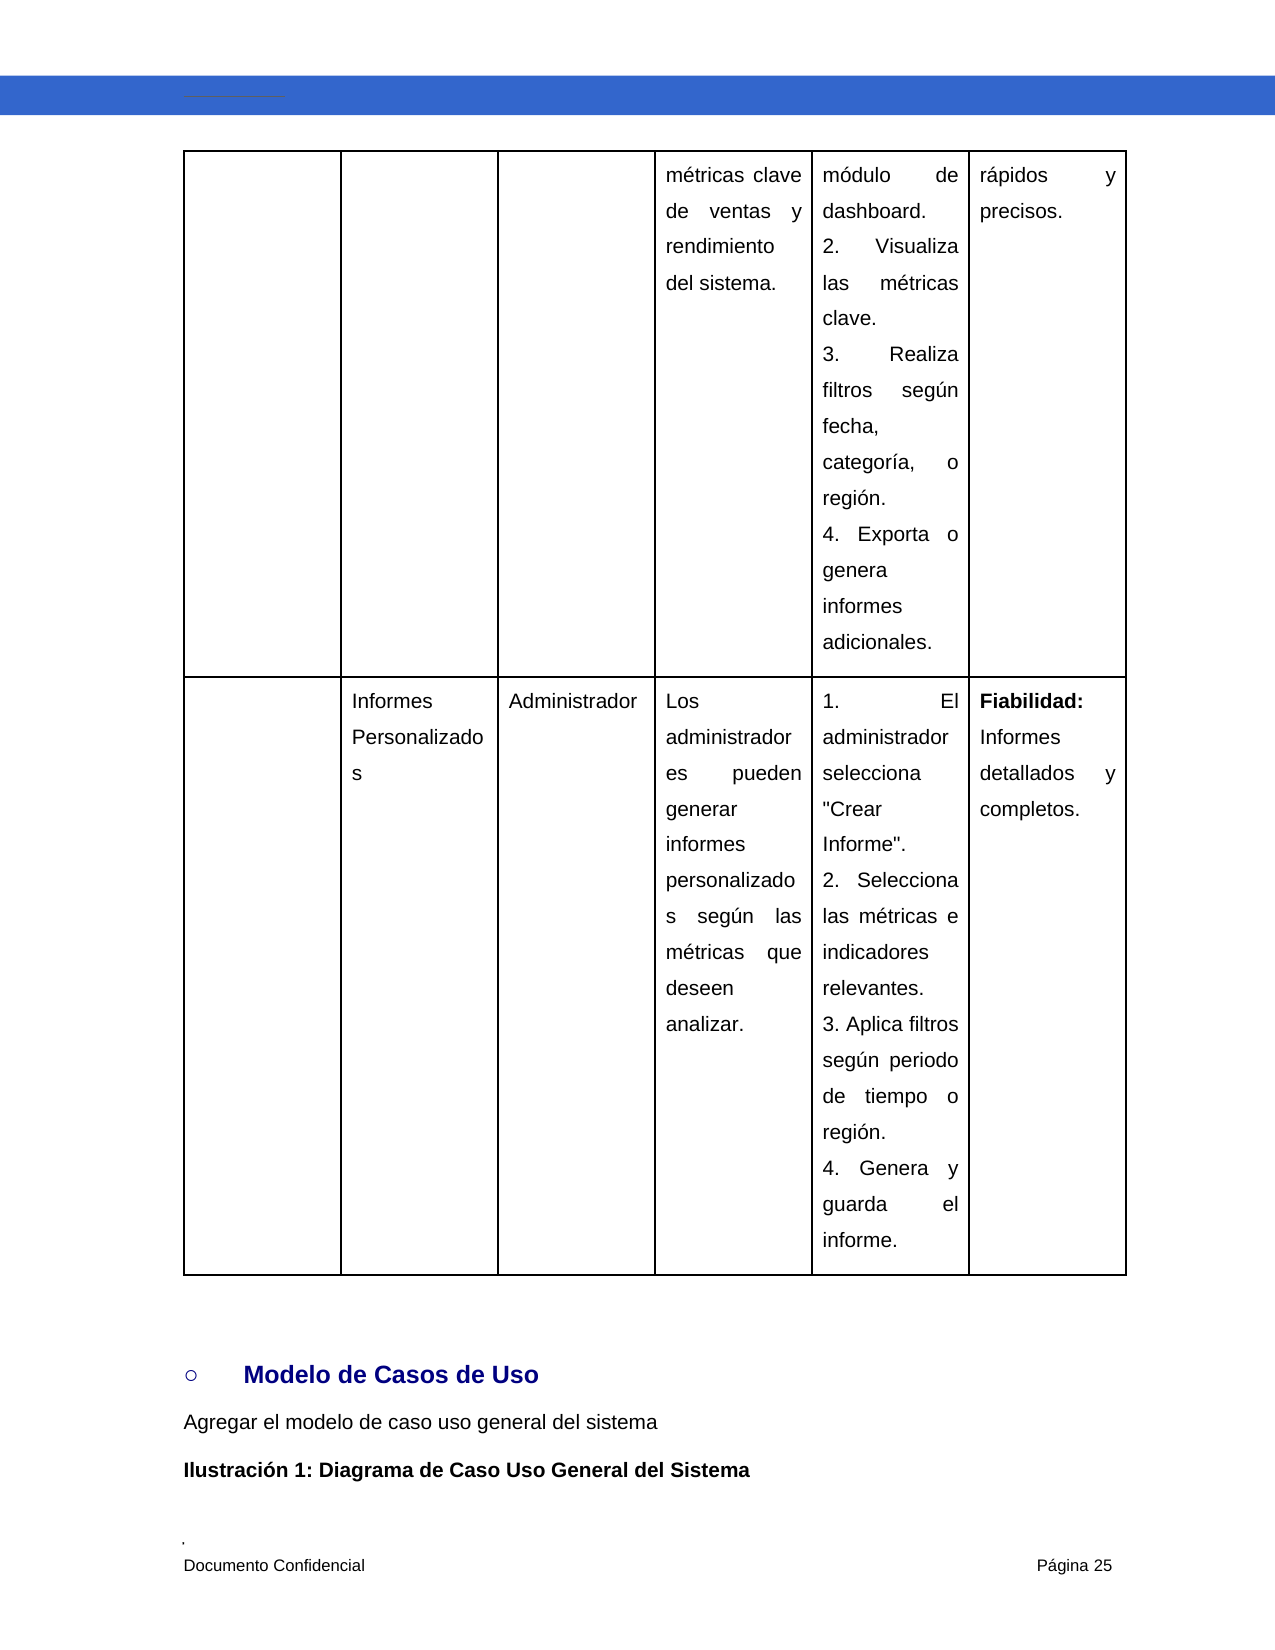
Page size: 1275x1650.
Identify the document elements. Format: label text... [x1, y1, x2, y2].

list Modelo de Casos de Uso [183, 1360, 1125, 1389]
text Agregar el modelo de caso uso general del sistema [183, 1410, 1125, 1434]
text Ilustración 1: Diagrama de Caso Uso General del Sistema [183, 1458, 1125, 1482]
